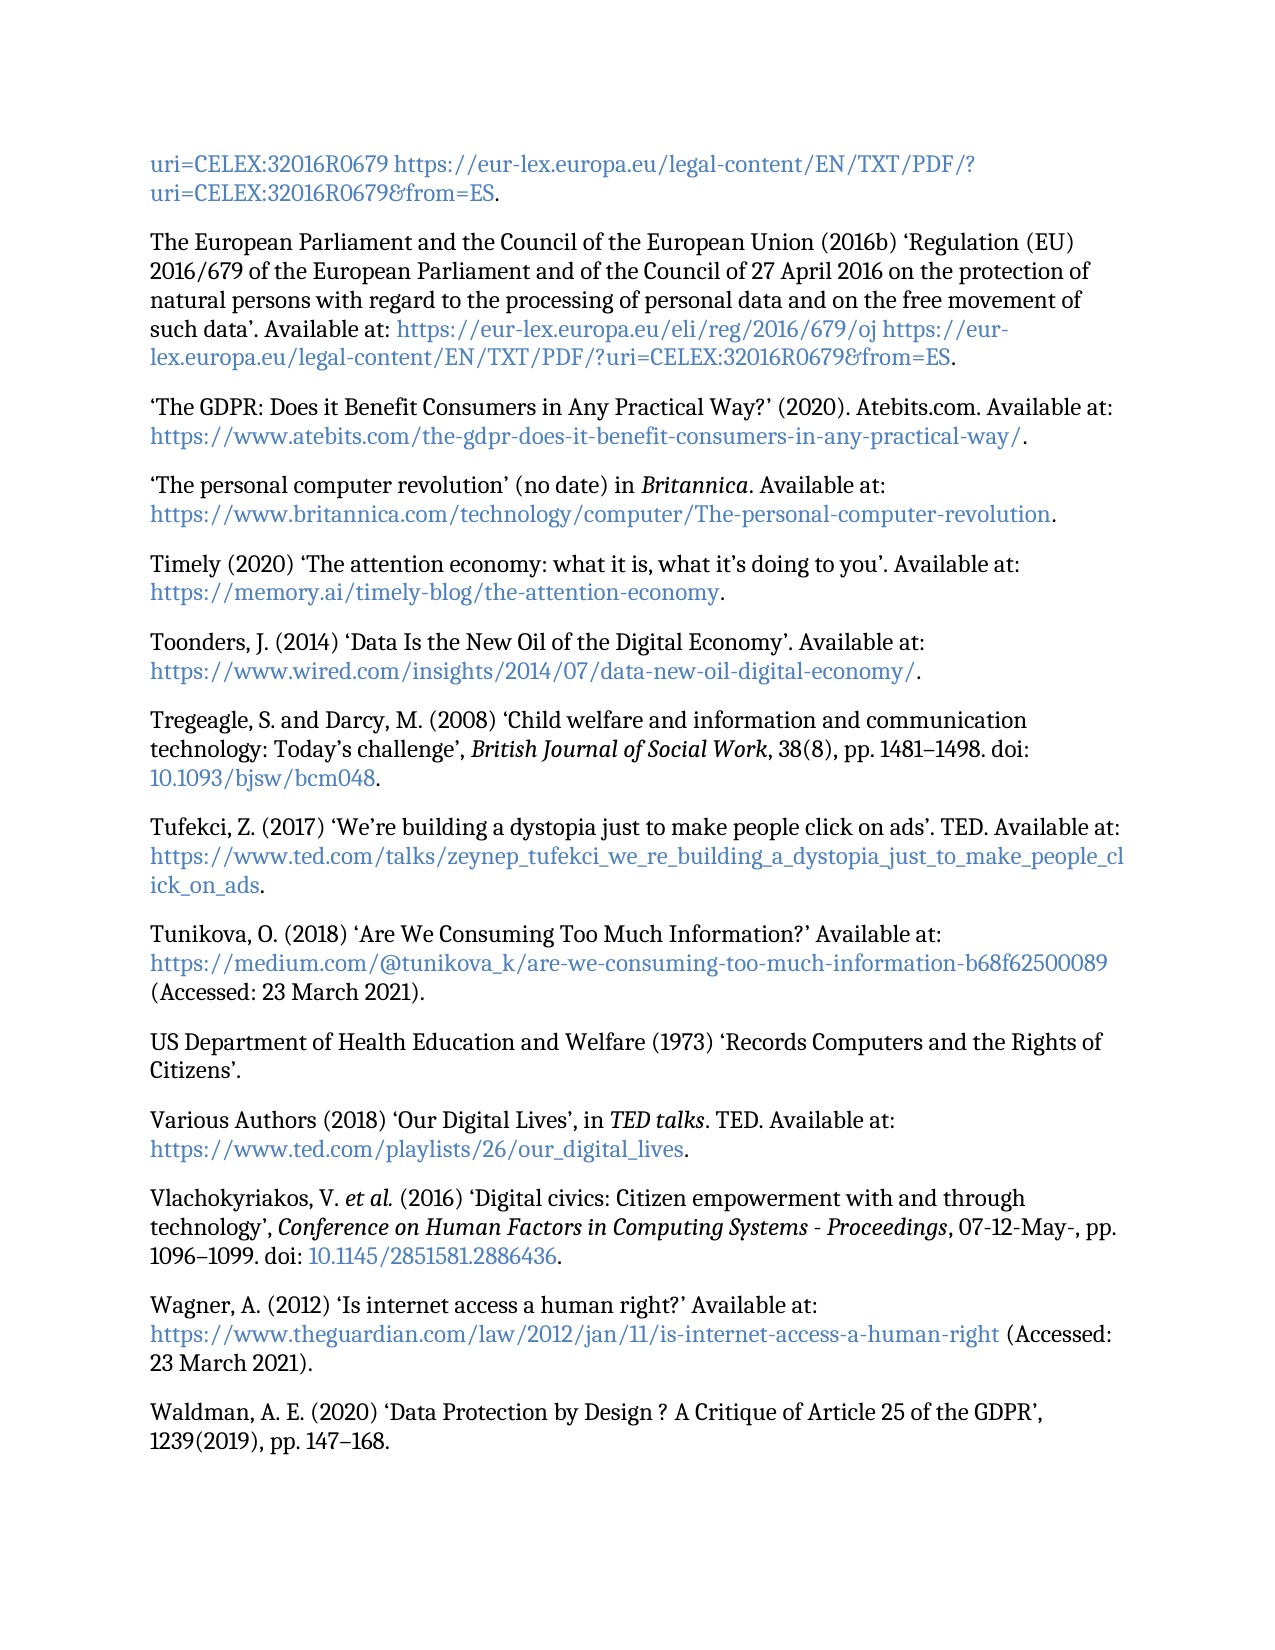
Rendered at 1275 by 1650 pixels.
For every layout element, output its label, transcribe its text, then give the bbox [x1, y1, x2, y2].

text Timely (2020) ‘The attention economy: what it is, what it’s doing to you’. Available at: https://memory.ai/timely-blog/the-attention-economy. [150, 549, 1125, 607]
text Tunikova, O. (2018) ‘Are We Consuming Too Much Information?’ Available at: https://medium.com/@tunikova_k/are-we-consuming-too-much-information-b68f62500089 (Accessed: 23 March 2021). [150, 920, 1125, 1007]
text The European Parliament and the Council of the European Union (2016b) ‘Regulation (EU) 2016/679 of the European Parliament and of the Council of 27 April 2016 on the protection of natural persons with regard to the processing of personal data and on the free movement of such data’. Available at: https://eur-lex.europa.eu/eli/reg/2016/679/oj https://eur-lex.europa.eu/legal-content/EN/TXT/PDF/?uri=CELEX:32016R0679&from=ES. [150, 228, 1125, 372]
text US Department of Health Education and Welfare (1973) ‘Records Computers and the Rights of Citizens’. [150, 1027, 1125, 1085]
text Toonders, J. (2014) ‘Data Is the New Oil of the Digital Economy’. Available at: https://www.wired.com/insights/2014/07/data-new-oil-digital-economy/. [150, 628, 1125, 685]
text Wagner, A. (2012) ‘Is internet access a human right?’ Available at: https://www.theguardian.com/law/2012/jan/11/is-internet-access-a-human-right (Accessed: 23 March 2021). [150, 1291, 1125, 1377]
text Tufekci, Z. (2017) ‘We’re building a dystopia just to make people click on ads’. TED. Available at: https://www.ted.com/talks/zeynep_tufekci_we_re_building_a_dystopia_just_to_make_people_click_on_ads. [150, 813, 1125, 899]
text Tregeagle, S. and Darcy, M. (2008) ‘Child welfare and information and communication technology: Today’s challenge’, British Journal of Social Work, 38(8), pp. 1481–1498. doi: 10.1093/bjsw/bcm048. [150, 706, 1125, 792]
text ‘The personal computer revolution’ (no date) in Britannica. Available at: https://www.britannica.com/technology/computer/The-personal-computer-revolution. [150, 471, 1125, 529]
text Vlachokyriakos, V. et al. (2016) ‘Digital civics: Citizen empowerment with and through technology’, Conference on Human Factors in Computing Systems - Proceedings, 07-12-May-, pp. 1096–1099. doi: 10.1145/2851581.2886436. [150, 1184, 1125, 1270]
text ‘The GDPR: Does it Benefit Consumers in Any Practical Way?’ (2020). Atebits.com. Available at: https://www.atebits.com/the-gdpr-does-it-benefit-consumers-in-any-practical-way/. [150, 393, 1125, 450]
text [150, 150, 1125, 207]
text Various Authors (2018) ‘Our Digital Lives’, in TED talks. TED. Available at: https://www.ted.com/playlists/26/our_digital_lives. [150, 1106, 1125, 1163]
text Waldman, A. E. (2020) ‘Data Protection by Design ? A Critique of Article 25 of the GDPR’, 1239(2019), pp. 147–168. [150, 1398, 1125, 1456]
